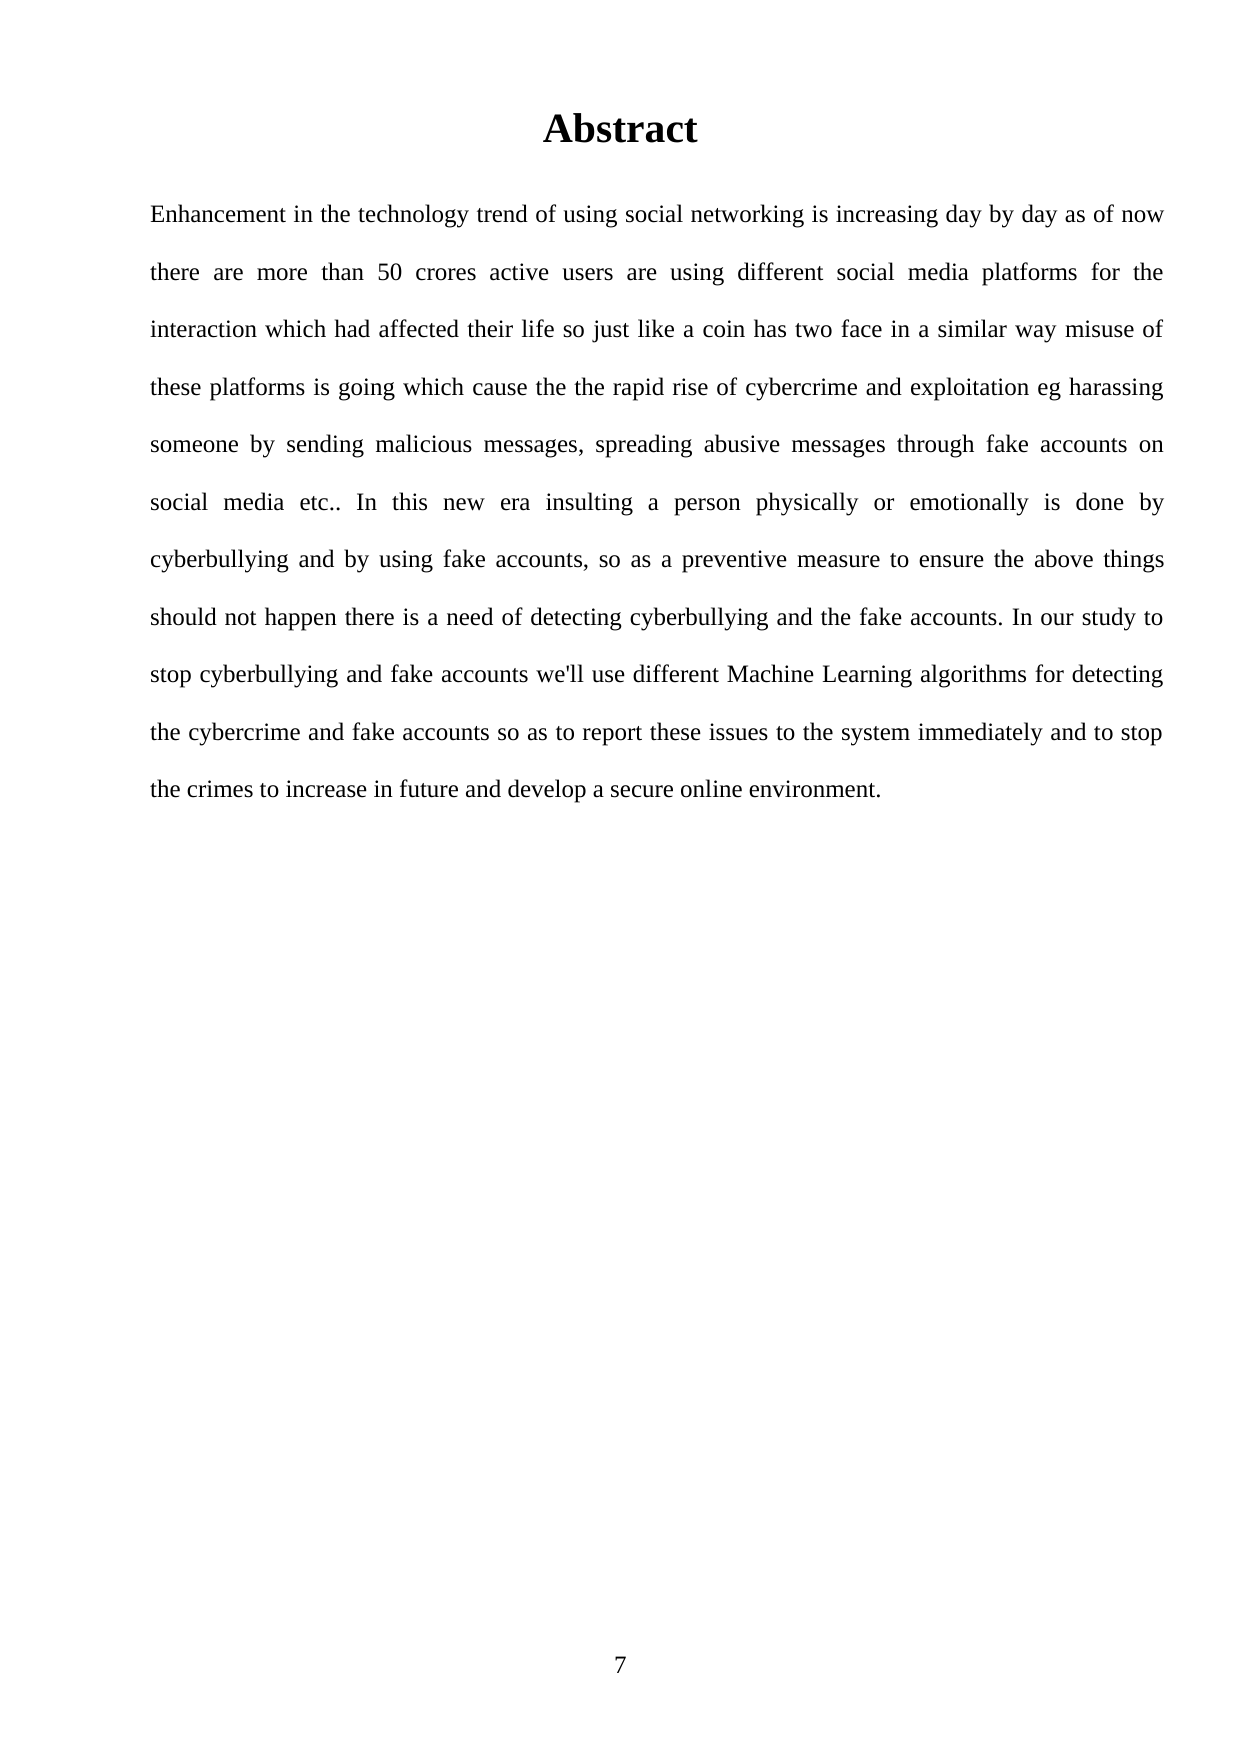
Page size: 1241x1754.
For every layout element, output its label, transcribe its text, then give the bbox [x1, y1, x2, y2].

text Enhancement in the technology trend of using social networking is increasing day by day as of now there are more than 50 crores active users are using different social media platforms for the interaction which had affected their life so just like a coin has two face in a similar way misuse of these platforms is going which cause the the rapid rise of cybercrime and exploitation eg harassing someone by sending malicious messages, spreading abusive messages through fake accounts on social media etc.. In this new era insulting a person physically or emotionally is done by cyberbullying and by using fake accounts, so as a preventive measure to ensure the above things should not happen there is a need of detecting cyberbullying and the fake accounts. In our study to stop cyberbullying and fake accounts we'll use different Machine Learning algorithms for detecting the cybercrime and fake accounts so as to report these issues to the system immediately and to stop the crimes to increase in future and develop a secure online environment. [150, 199, 1165, 803]
text Abstract [75, 104, 1165, 152]
